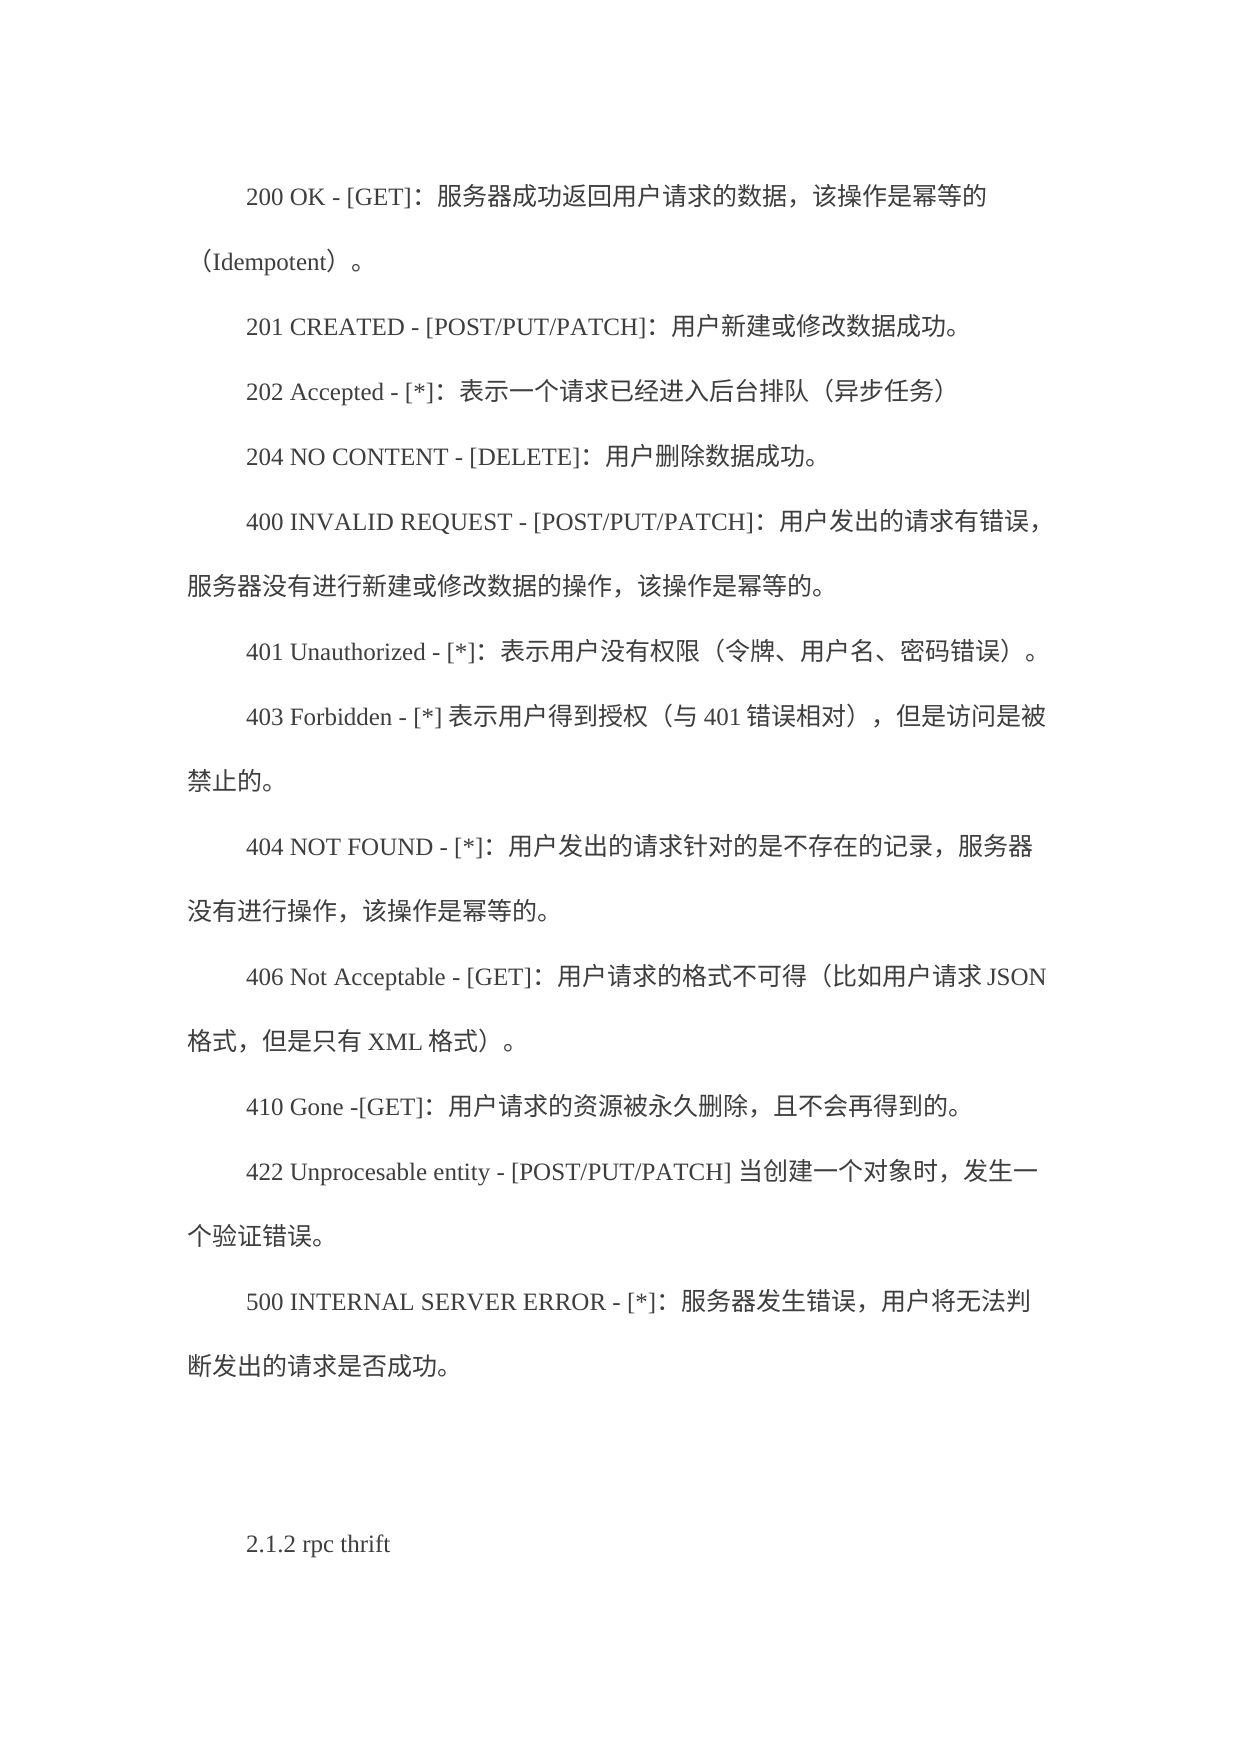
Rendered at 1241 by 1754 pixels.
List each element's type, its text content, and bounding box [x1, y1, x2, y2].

text 202 Accepted - [*]：表示一个请求已经进入后台排队（异步任务） [187, 357, 1053, 422]
text 406 Not Acceptable - [GET]：用户请求的格式不可得（比如用户请求JSON格式，但是只有XML格式）。 [187, 942, 1053, 1072]
text 404 NOT FOUND - [*]：用户发出的请求针对的是不存在的记录，服务器没有进行操作，该操作是幂等的。 [187, 812, 1053, 942]
text 403 Forbidden - [*] 表示用户得到授权（与401错误相对），但是访问是被禁止的。 [187, 682, 1053, 812]
text 410 Gone -[GET]：用户请求的资源被永久删除，且不会再得到的。 [187, 1072, 1053, 1137]
text 422 Unprocesable entity - [POST/PUT/PATCH] 当创建一个对象时，发生一个验证错误。 [187, 1137, 1053, 1267]
text 204 NO CONTENT - [DELETE]：用户删除数据成功。 [187, 422, 1053, 487]
text 400 INVALID REQUEST - [POST/PUT/PATCH]：用户发出的请求有错误，服务器没有进行新建或修改数据的操作，该操作是幂等的。 [187, 487, 1053, 617]
text 2.1.2 rpc thrift [187, 1527, 1053, 1559]
text 200 OK - [GET]：服务器成功返回用户请求的数据，该操作是幂等的（Idempotent）。 [187, 162, 1053, 292]
text 401 Unauthorized - [*]：表示用户没有权限（令牌、用户名、密码错误）。 [187, 617, 1053, 682]
text 500 INTERNAL SERVER ERROR - [*]：服务器发生错误，用户将无法判断发出的请求是否成功。 [187, 1267, 1053, 1397]
text 201 CREATED - [POST/PUT/PATCH]：用户新建或修改数据成功。 [187, 292, 1053, 357]
